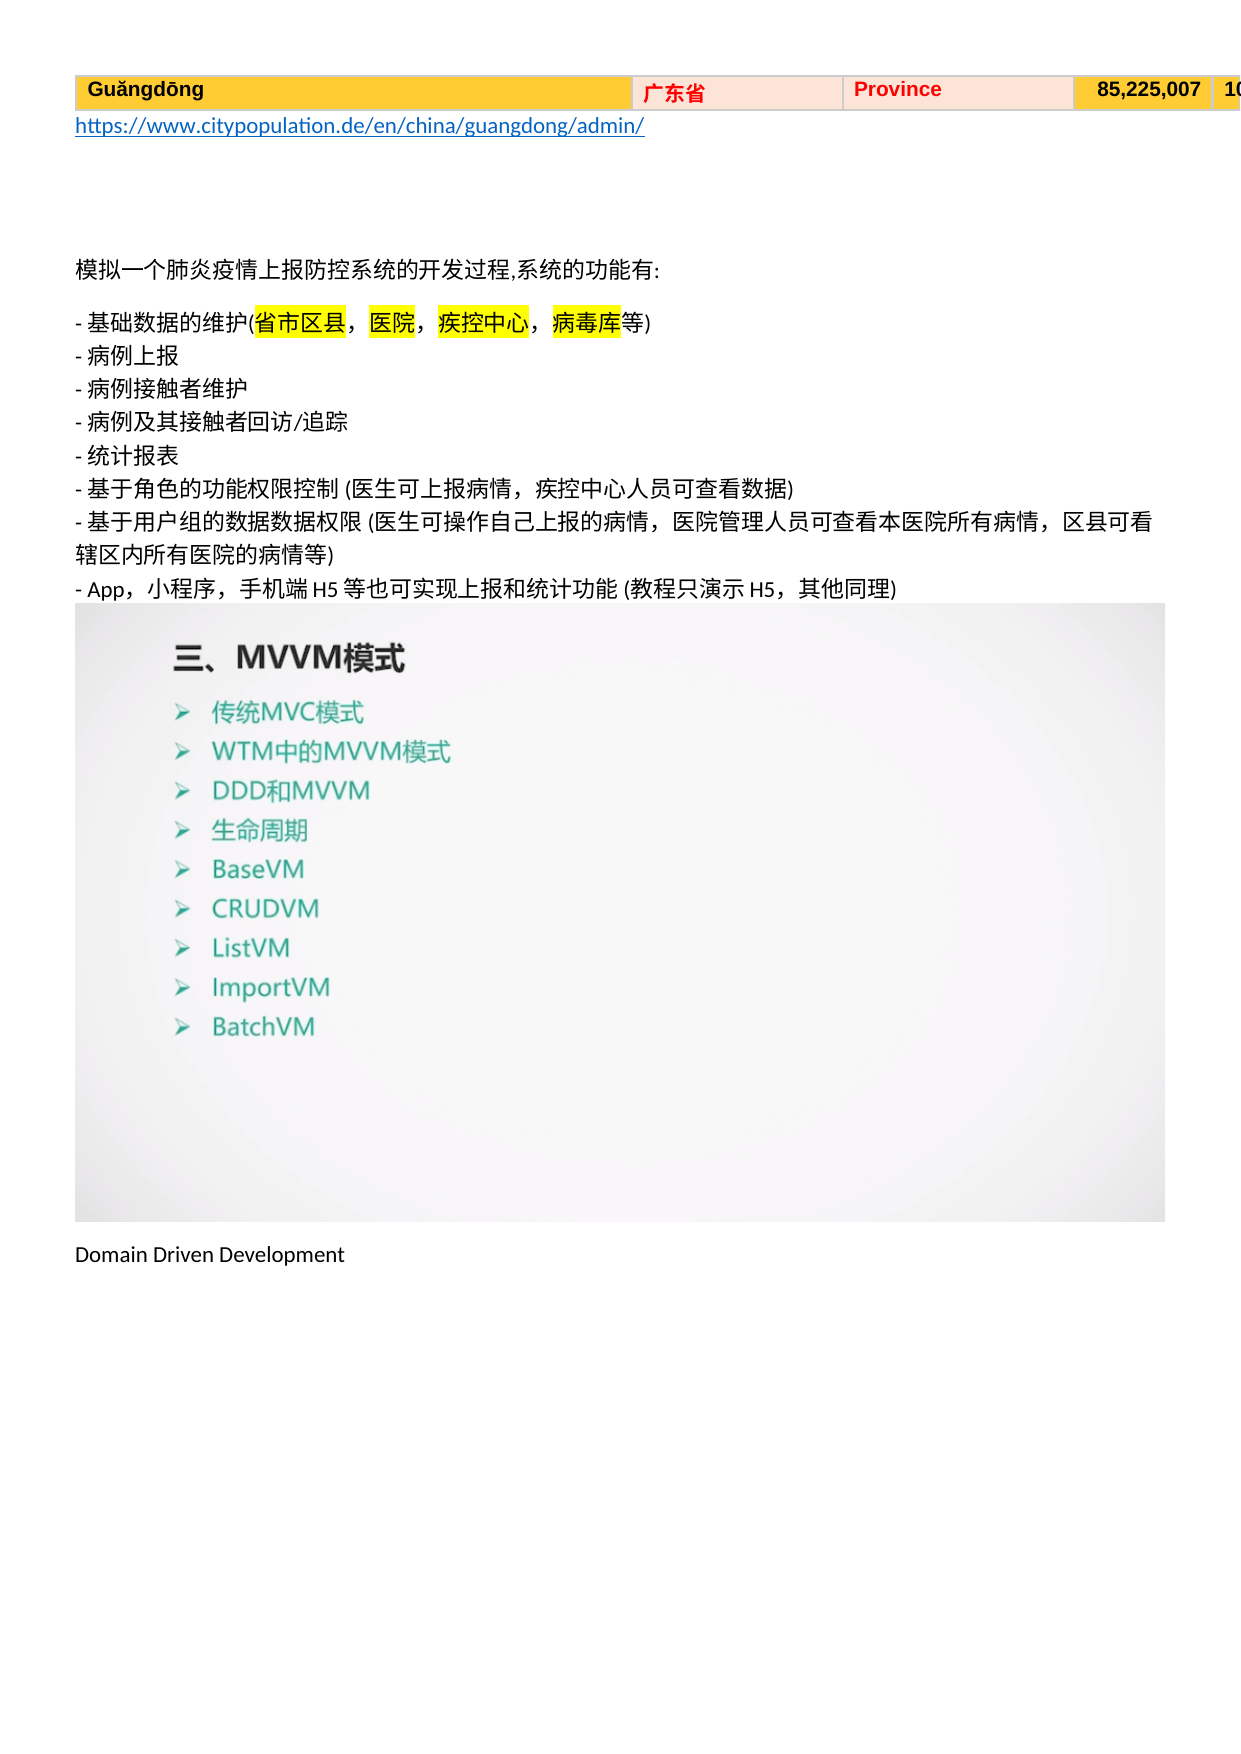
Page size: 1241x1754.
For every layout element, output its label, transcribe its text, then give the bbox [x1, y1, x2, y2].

text 模拟一个肺炎疫情上报防控系统的开发过程,系统的功能有: [75, 252, 1165, 285]
text - 基础数据的维护(省市区县，医院，疾控中心，病毒库等) [75, 304, 1165, 338]
text - 基于角色的功能权限控制 (医生可上报病情，疾控中心人员可查看数据) [75, 471, 1165, 504]
text - 病例接触者维护 [75, 371, 1165, 404]
text Domain Driven Development [75, 1241, 1165, 1269]
text - 基于用户组的数据数据权限 (医生可操作自己上报的病情，医院管理人员可查看本医院所有病情，区县可看辖区内所有医院的病情等) [75, 504, 1165, 570]
table_cell Province [844, 77, 1073, 109]
text - 统计报表 [75, 437, 1165, 471]
table_cell 104,320,459 [1214, 77, 1239, 109]
picture [75, 603, 1166, 1222]
text - 病例上报 [75, 338, 1165, 371]
table_cell 85,225,007 [1075, 77, 1211, 109]
table_cell Guăngdōng [77, 77, 631, 109]
text - App，小程序，手机端H5等也可实现上报和统计功能 (教程只演示H5，其他同理) [75, 570, 1165, 603]
text https://www.citypopulation.de/en/china/guangdong/admin/ [75, 111, 1165, 139]
text - 病例及其接触者回访/追踪 [75, 404, 1165, 437]
table_cell 广东省 [633, 77, 842, 109]
